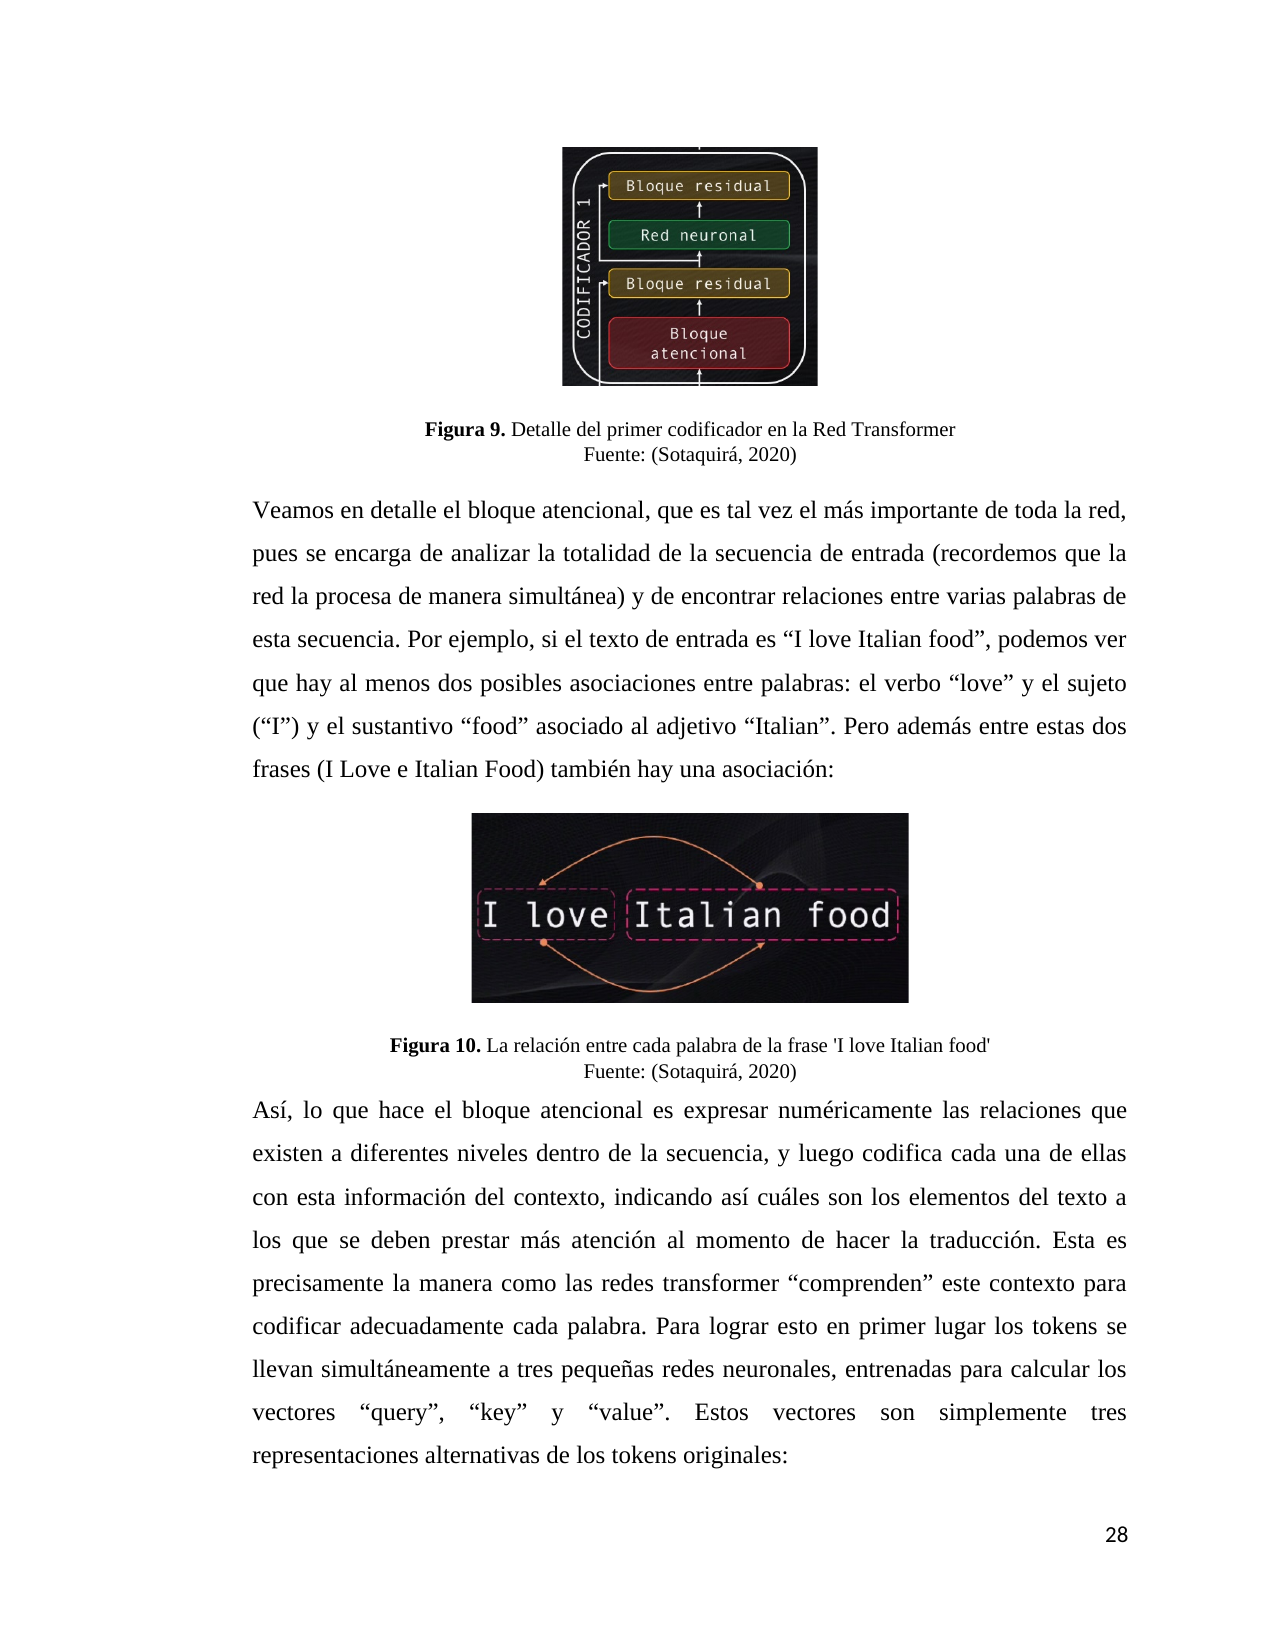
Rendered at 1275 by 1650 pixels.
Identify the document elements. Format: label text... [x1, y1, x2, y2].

text Figura 9. Detalle del primer codificador en la Red Transformer [252, 416, 1128, 441]
picture [471, 813, 909, 1003]
text Veamos en detalle el bloque atencional, que es tal vez el más importante de toda la red, pues se encarga de analizar la totalidad de la secuencia de entrada (recordemos que la red la procesa de manera simultánea) y de encontrar relaciones entre varias palabras de esta secuencia. Por ejemplo, si el texto de entrada es “I love Italian food”, podemos ver que hay al menos dos posibles asociaciones entre palabras: el verbo “love” y el sujeto (“I”) y el sustantivo “food” asociado al adjetivo “Italian”. Pero además entre estas dos frases (I Love e Italian Food) también hay una asociación: [252, 495, 1128, 783]
text Figura 10. La relación entre cada palabra de la frase 'I love Italian food' [252, 1033, 1128, 1057]
picture [562, 147, 818, 386]
list Así, lo que hace el bloque atencional es expresar numéricamente las relaciones que existen a diferentes niveles dentro de la secuencia, y luego codifica cada una de ellas con esta información del contexto, indicando así cuáles son los elementos del texto a los que se deben prestar más atención al momento de hacer la traducción. Esta es precisamente la manera como las redes transformer “comprenden” este contexto para codificar adecuadamente cada palabra. Para lograr esto en primer lugar los tokens se llevan simultáneamente a tres pequeñas redes neuronales, entrenadas para calcular los vectores “query”, “key” y “value”. Estos vectores son simplemente tres representaciones alternativas de los tokens originales: [252, 1095, 1128, 1469]
list Fuente: [252, 1059, 1128, 1083]
list Fuente: [252, 442, 1128, 466]
